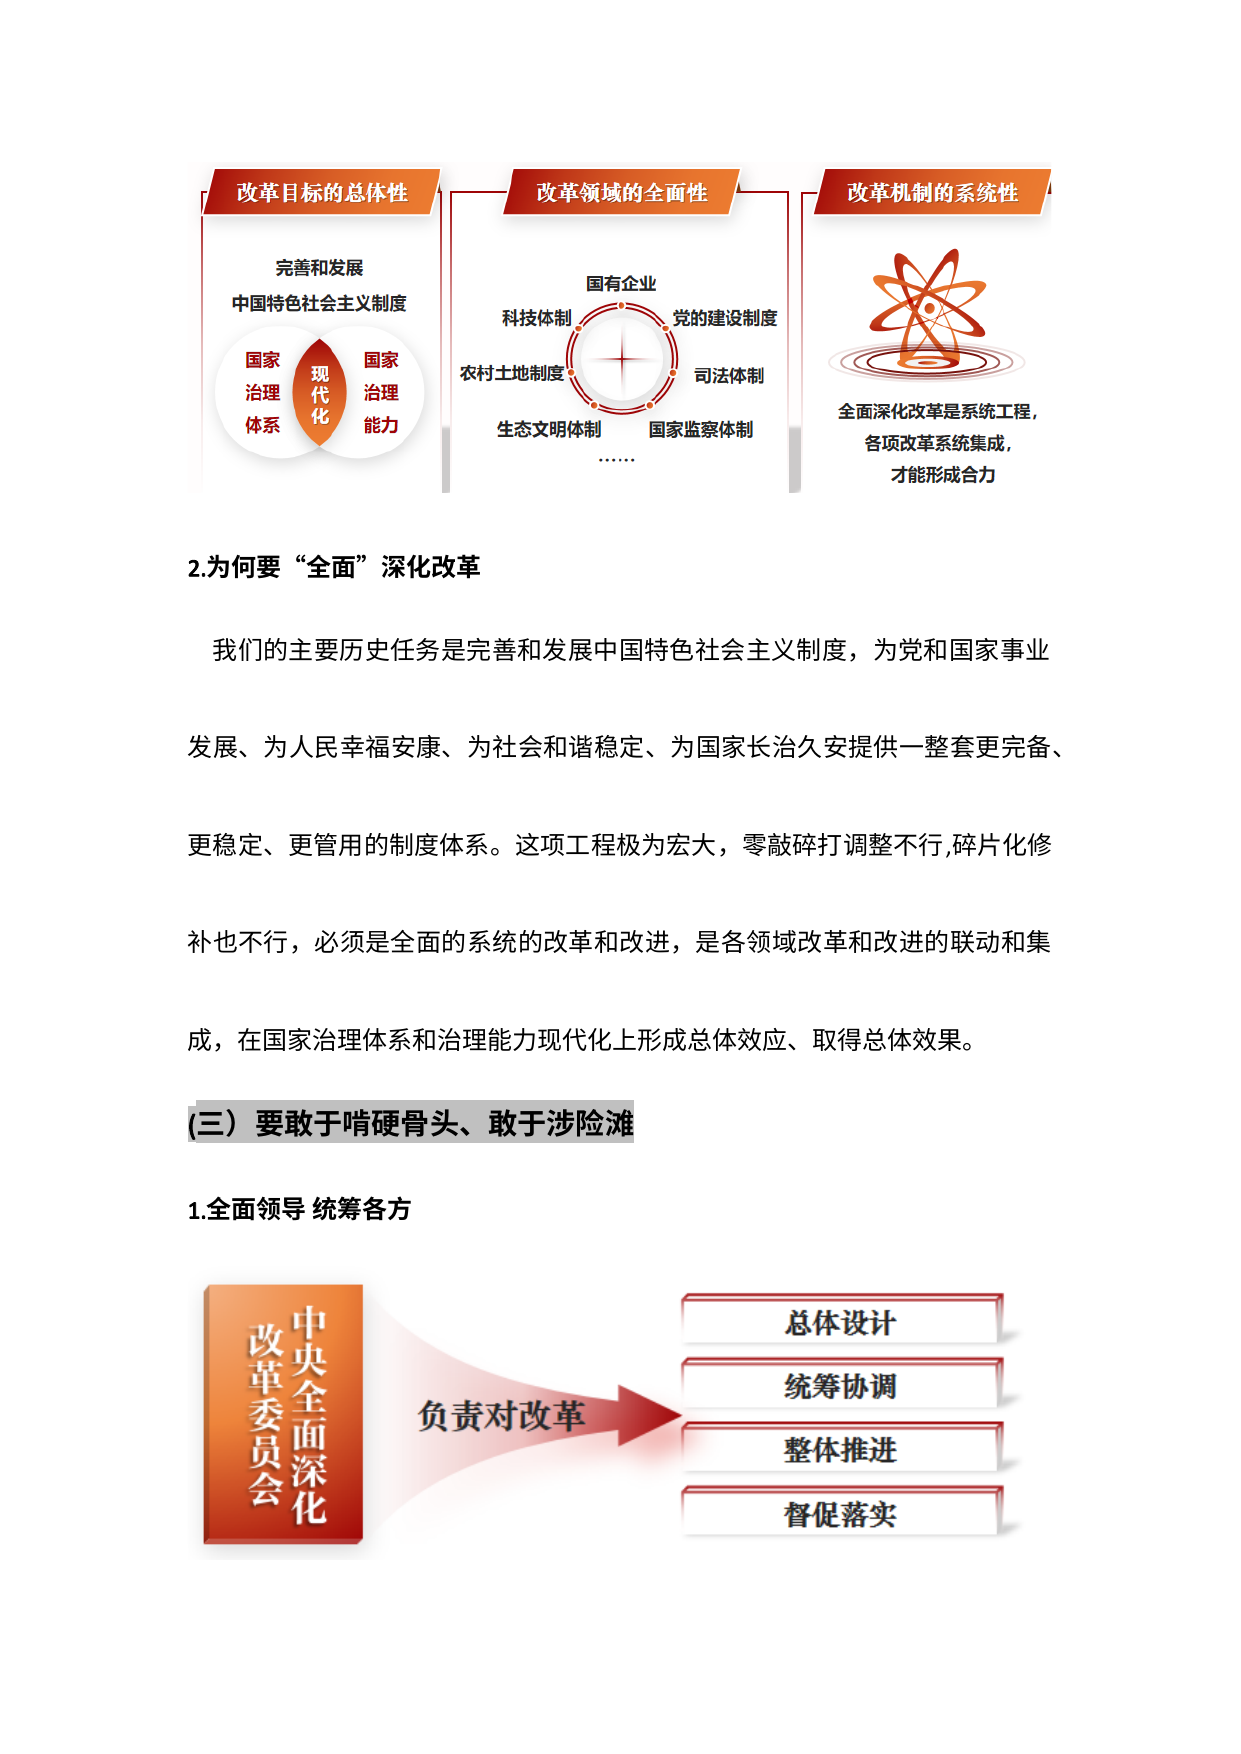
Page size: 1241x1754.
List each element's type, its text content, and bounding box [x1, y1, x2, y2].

text (三）要敢于啃硬骨头、敢于涉险滩 [187, 1089, 1053, 1154]
text 我们的主要历史任务是完善和发展中国特色社会主义制度，为党和国家事业发展、为人民幸福安康、为社会和谐稳定、为国家长治久安提供一整套更完备、更稳定、更管用的制度体系。这项工程极为宏大，零敲碎打调整不行,碎片化修补也不行，必须是全面的系统的改革和改进，是各领域改革和改进的联动和集成，在国家治理体系和治理能力现代化上形成总体效应、取得总体效果。 [187, 616, 1053, 1071]
picture [187, 162, 1052, 493]
picture [187, 1258, 1052, 1560]
text 2.为何要“全面”深化改革 [187, 533, 1053, 598]
text 1.全面领导 统筹各方 [187, 1175, 1053, 1240]
